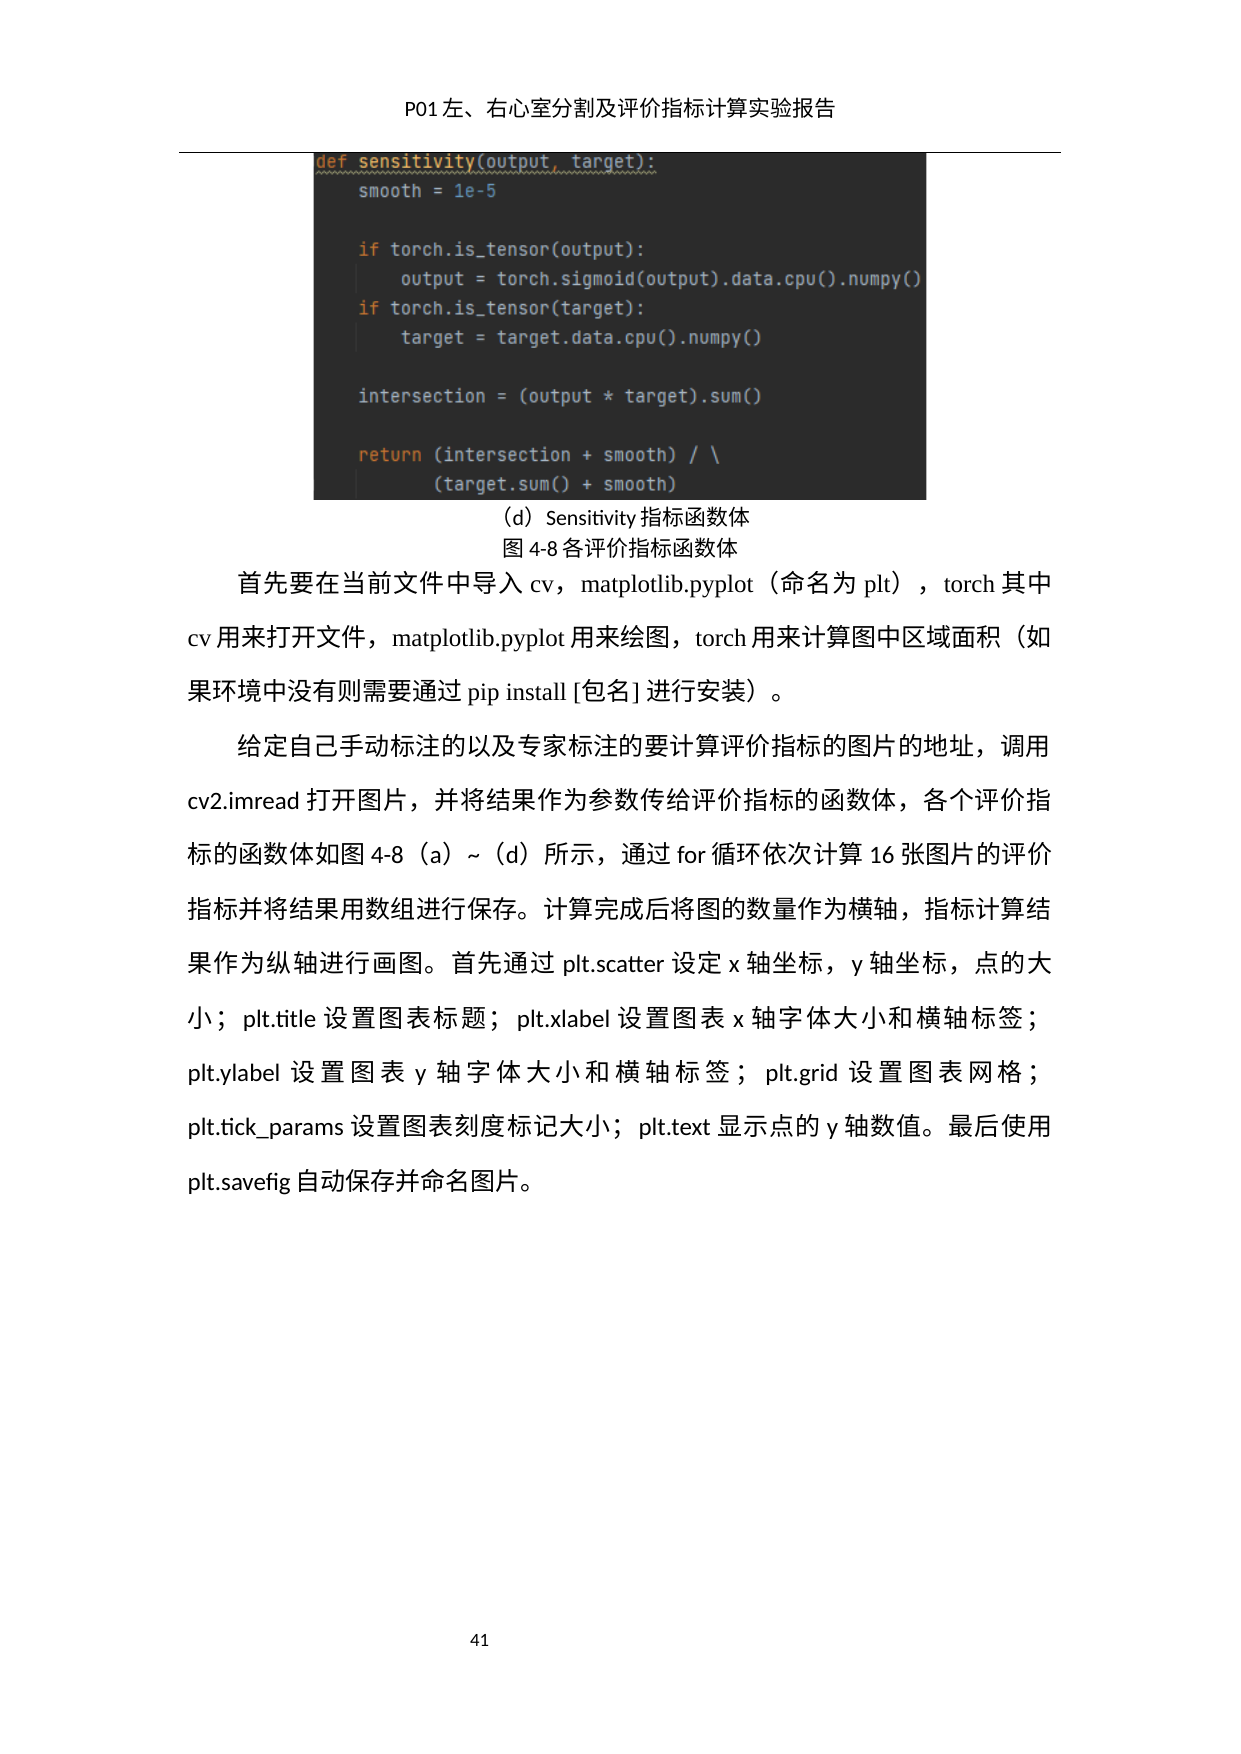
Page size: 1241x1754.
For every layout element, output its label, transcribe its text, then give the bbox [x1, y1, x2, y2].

text （d）Sensitivity指标函数体 [187, 500, 1053, 531]
text 给定自己手动标注的以及专家标注的要计算评价指标的图片的地址，调用cv2.imread打开图片，并将结果作为参数传给评价指标的函数体，各个评价指标的函数体如图4-8（a）~（d）所示，通过for循环依次计算16张图片的评价指标并将结果用数组进行保存。计算完成后将图的数量作为横轴，指标计算结果作为纵轴进行画图。首先通过plt.scatter设定x轴坐标，y轴坐标，点的大小；plt.title设置图表标题；plt.xlabel设置图表x轴字体大小和横轴标签；plt.ylabel设置图表y轴字体大小和横轴标签；plt.grid设置图表网格；plt.tick_params设置图表刻度标记大小；plt.text显示点的y轴数值。最后使用plt.savefig自动保存并命名图片。 [187, 726, 1053, 1197]
text 首先要在当前文件中导入cv，matplotlib.pyplot（命名为plt），torch其中cv用来打开文件，matplotlib.pyplot用来绘图，torch用来计算图中区域面积（如果环境中没有则需要通过pip install [包名] 进行安装）。 [187, 563, 1053, 708]
picture [313, 153, 927, 500]
text 图4-8 各评价指标函数体 [187, 531, 1053, 563]
